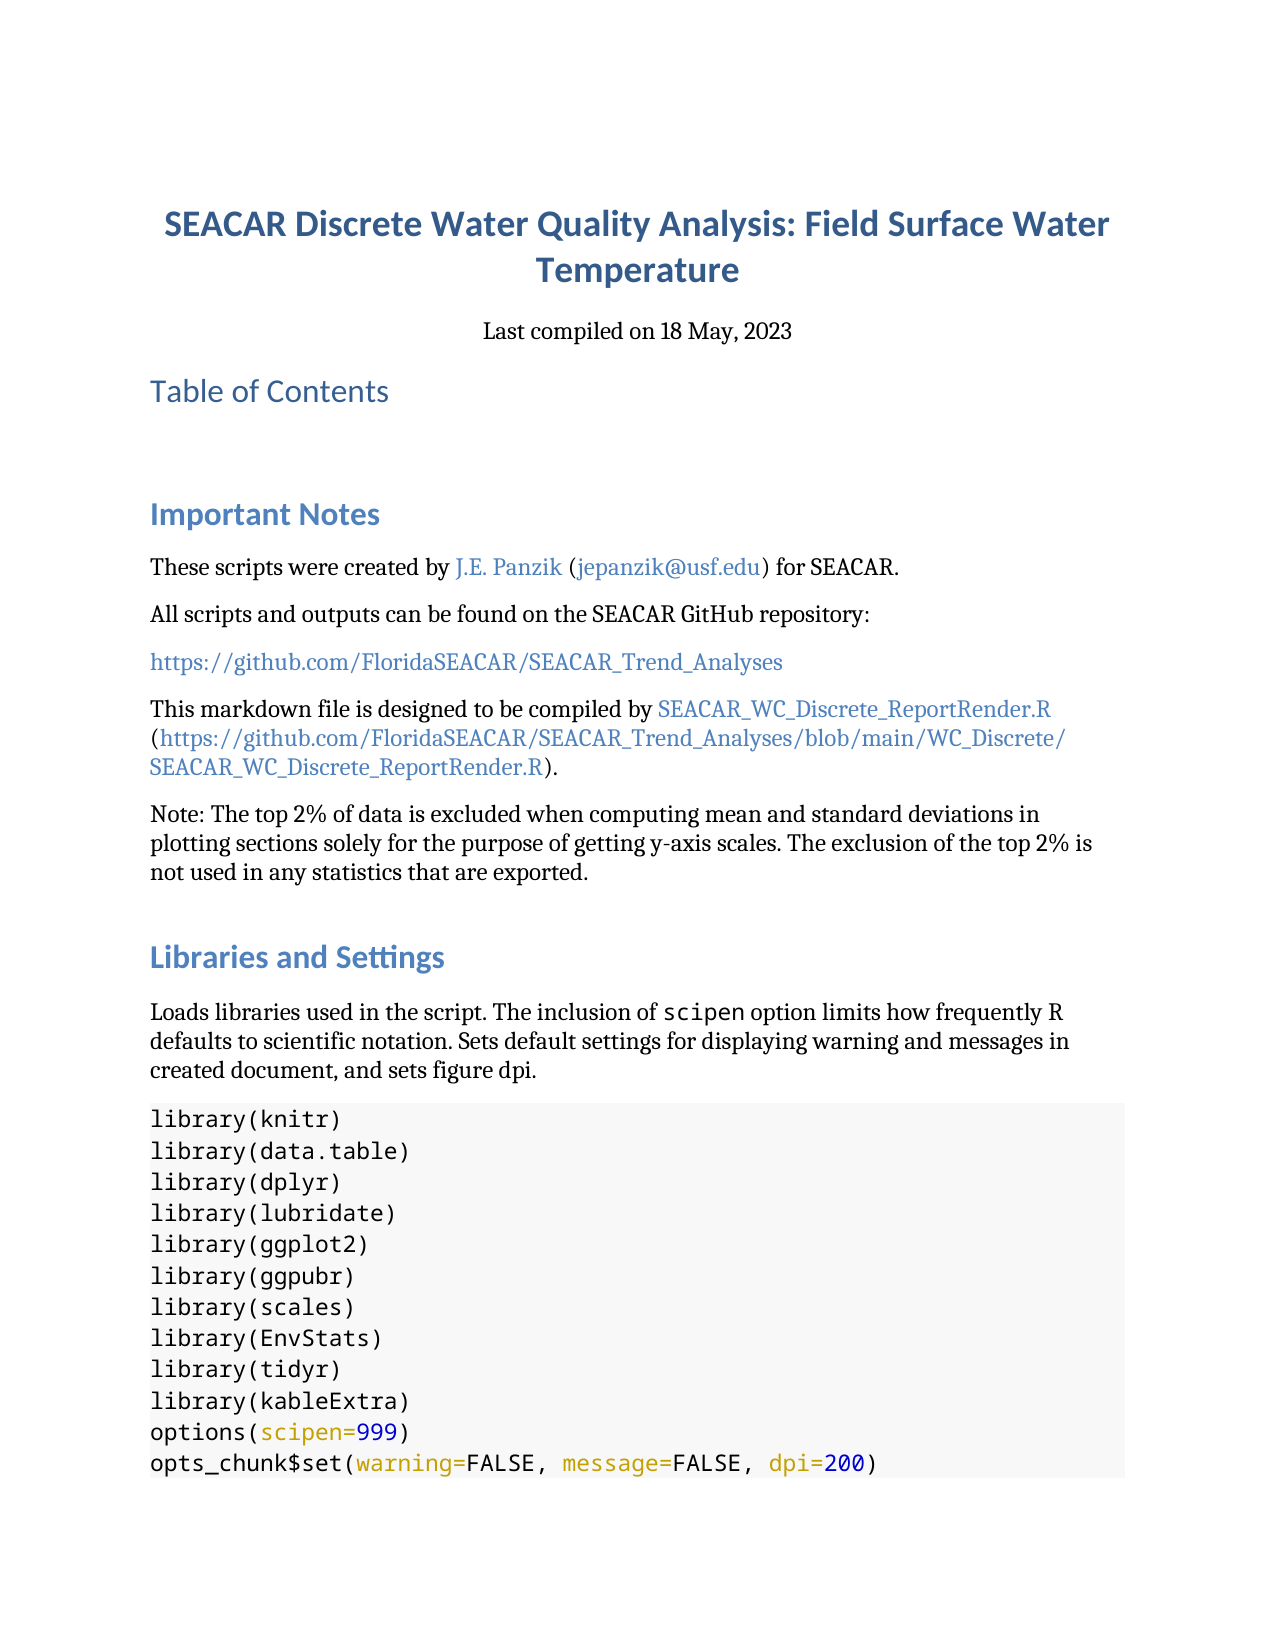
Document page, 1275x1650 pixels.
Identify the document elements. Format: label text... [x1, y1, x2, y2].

text Last compiled on 18 May, 2023 [150, 317, 1125, 345]
text Note: The top 2% of data is excluded when computing mean and standard deviations in plotting sections solely for the purpose of getting y-axis scales. The exclusion of the top 2% is not used in any statistics that are exported. [150, 800, 1125, 886]
subtitle Libraries and Settings [150, 936, 1125, 977]
text Loads libraries used in the script. The inclusion of scipen option limits how frequently R defaults to scientific notation. Sets default settings for displaying warning and messages in created document, and sets figure dpi. [150, 996, 1125, 1084]
text These scripts were created by J.E. Panzik (jepanzik@usf.edu) for SEACAR. [150, 553, 1125, 581]
text This markdown file is designed to be compiled by SEACAR_WC_Discrete_ReportRender.R (https://github.com/FloridaSEACAR/SEACAR_Trend_Analyses/blob/main/WC_Discrete/SEACAR_WC_Discrete_ReportRender.R). [150, 695, 1125, 781]
text All scripts and outputs can be found on the SEACAR GitHub repository: [150, 600, 1125, 629]
subtitle Important Notes [150, 493, 1125, 534]
text library(knitr) library(data.table) library(dplyr) library(lubridate) library(ggplot2) library(ggpubr) library(scales) library(EnvStats) library(tidyr) library(kableExtra) options(scipen=999) opts_chunk$set(warning=FALSE, message=FALSE, dpi=200) [150, 1103, 1125, 1478]
title SEACAR Discrete Water Quality Analysis: Field Surface Water Temperature [150, 200, 1125, 292]
text https://github.com/FloridaSEACAR/SEACAR_Trend_Analyses [150, 648, 1125, 676]
